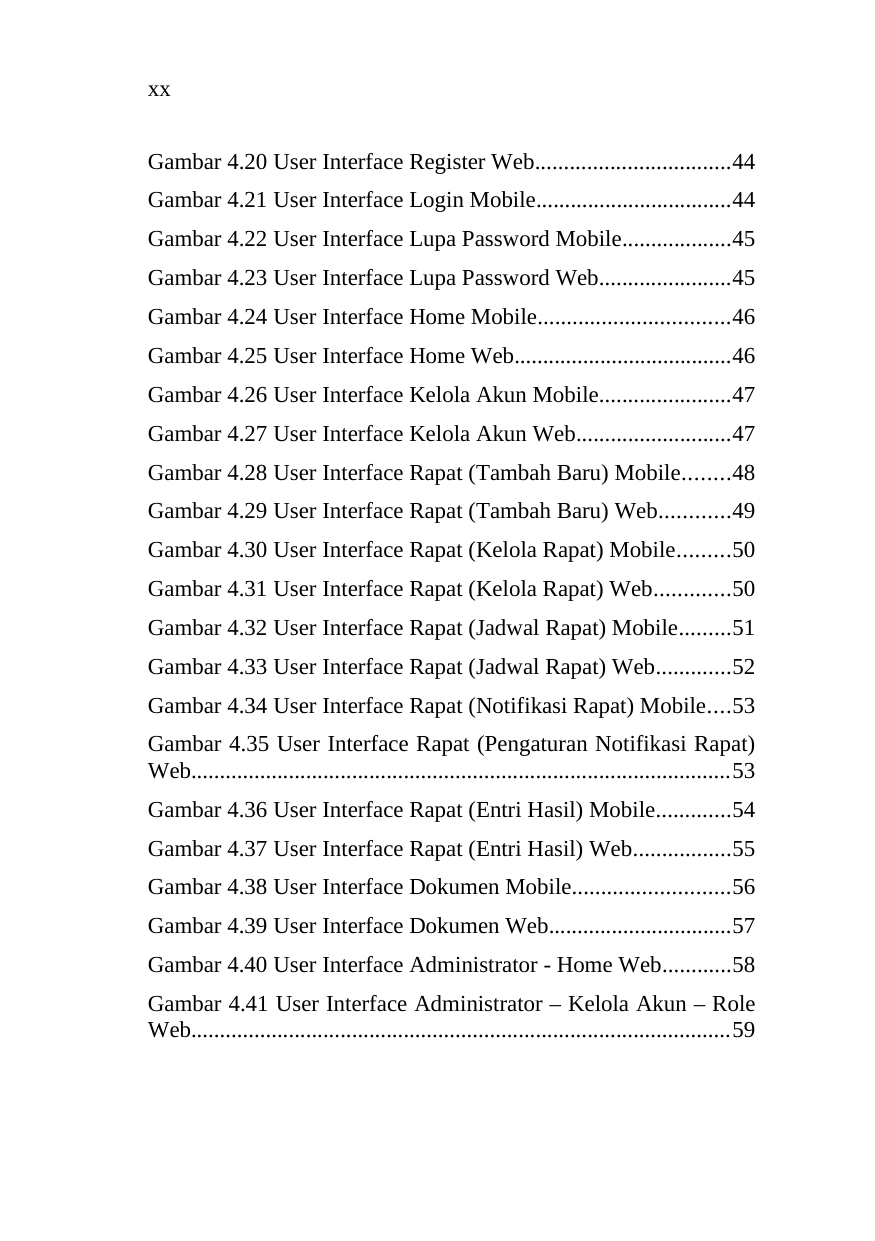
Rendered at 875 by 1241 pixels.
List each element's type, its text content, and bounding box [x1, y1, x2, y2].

text Gambar 4.31 User Interface Rapat (Kelola Rapat) Web 50 [148, 575, 756, 601]
text Gambar 4.35 User Interface Rapat (Pengaturan Notifikasi Rapat) Web 53 [148, 731, 756, 783]
text Gambar 4.30 User Interface Rapat (Kelola Rapat) Mobile 50 [148, 536, 756, 563]
text Gambar 4.27 User Interface Kelola Akun Web 47 [148, 420, 756, 446]
text Gambar 4.21 User Interface Login Mobile 44 [148, 187, 756, 213]
text Gambar 4.38 User Interface Dokumen Mobile 56 [148, 873, 756, 900]
text Gambar 4.26 User Interface Kelola Akun Mobile 47 [148, 381, 756, 407]
text Gambar 4.20 User Interface Register Web 44 [148, 148, 756, 174]
text Gambar 4.28 User Interface Rapat (Tambah Baru) Mobile 48 [148, 458, 756, 485]
text Gambar 4.33 User Interface Rapat (Jadwal Rapat) Web 52 [148, 653, 756, 679]
text Gambar 4.29 User Interface Rapat (Tambah Baru) Web 49 [148, 497, 756, 524]
text Gambar 4.34 User Interface Rapat (Notifikasi Rapat) Mobile 53 [148, 692, 756, 718]
text Gambar 4.23 User Interface Lupa Password Web 45 [148, 264, 756, 291]
text Gambar 4.25 User Interface Home Web 46 [148, 342, 756, 368]
text Gambar 4.41 User Interface Administrator – Kelola Akun – Role Web 59 [148, 990, 756, 1043]
text Gambar 4.39 User Interface Dokumen Web 57 [148, 912, 756, 939]
text Gambar 4.22 User Interface Lupa Password Mobile 45 [148, 225, 756, 252]
text Gambar 4.40 User Interface Administrator - Home Web 58 [148, 951, 756, 977]
text Gambar 4.37 User Interface Rapat (Entri Hasil) Web 55 [148, 834, 756, 861]
text Gambar 4.24 User Interface Home Mobile 46 [148, 303, 756, 329]
text Gambar 4.32 User Interface Rapat (Jadwal Rapat) Mobile 51 [148, 614, 756, 640]
text Gambar 4.36 User Interface Rapat (Entri Hasil) Mobile 54 [148, 796, 756, 822]
